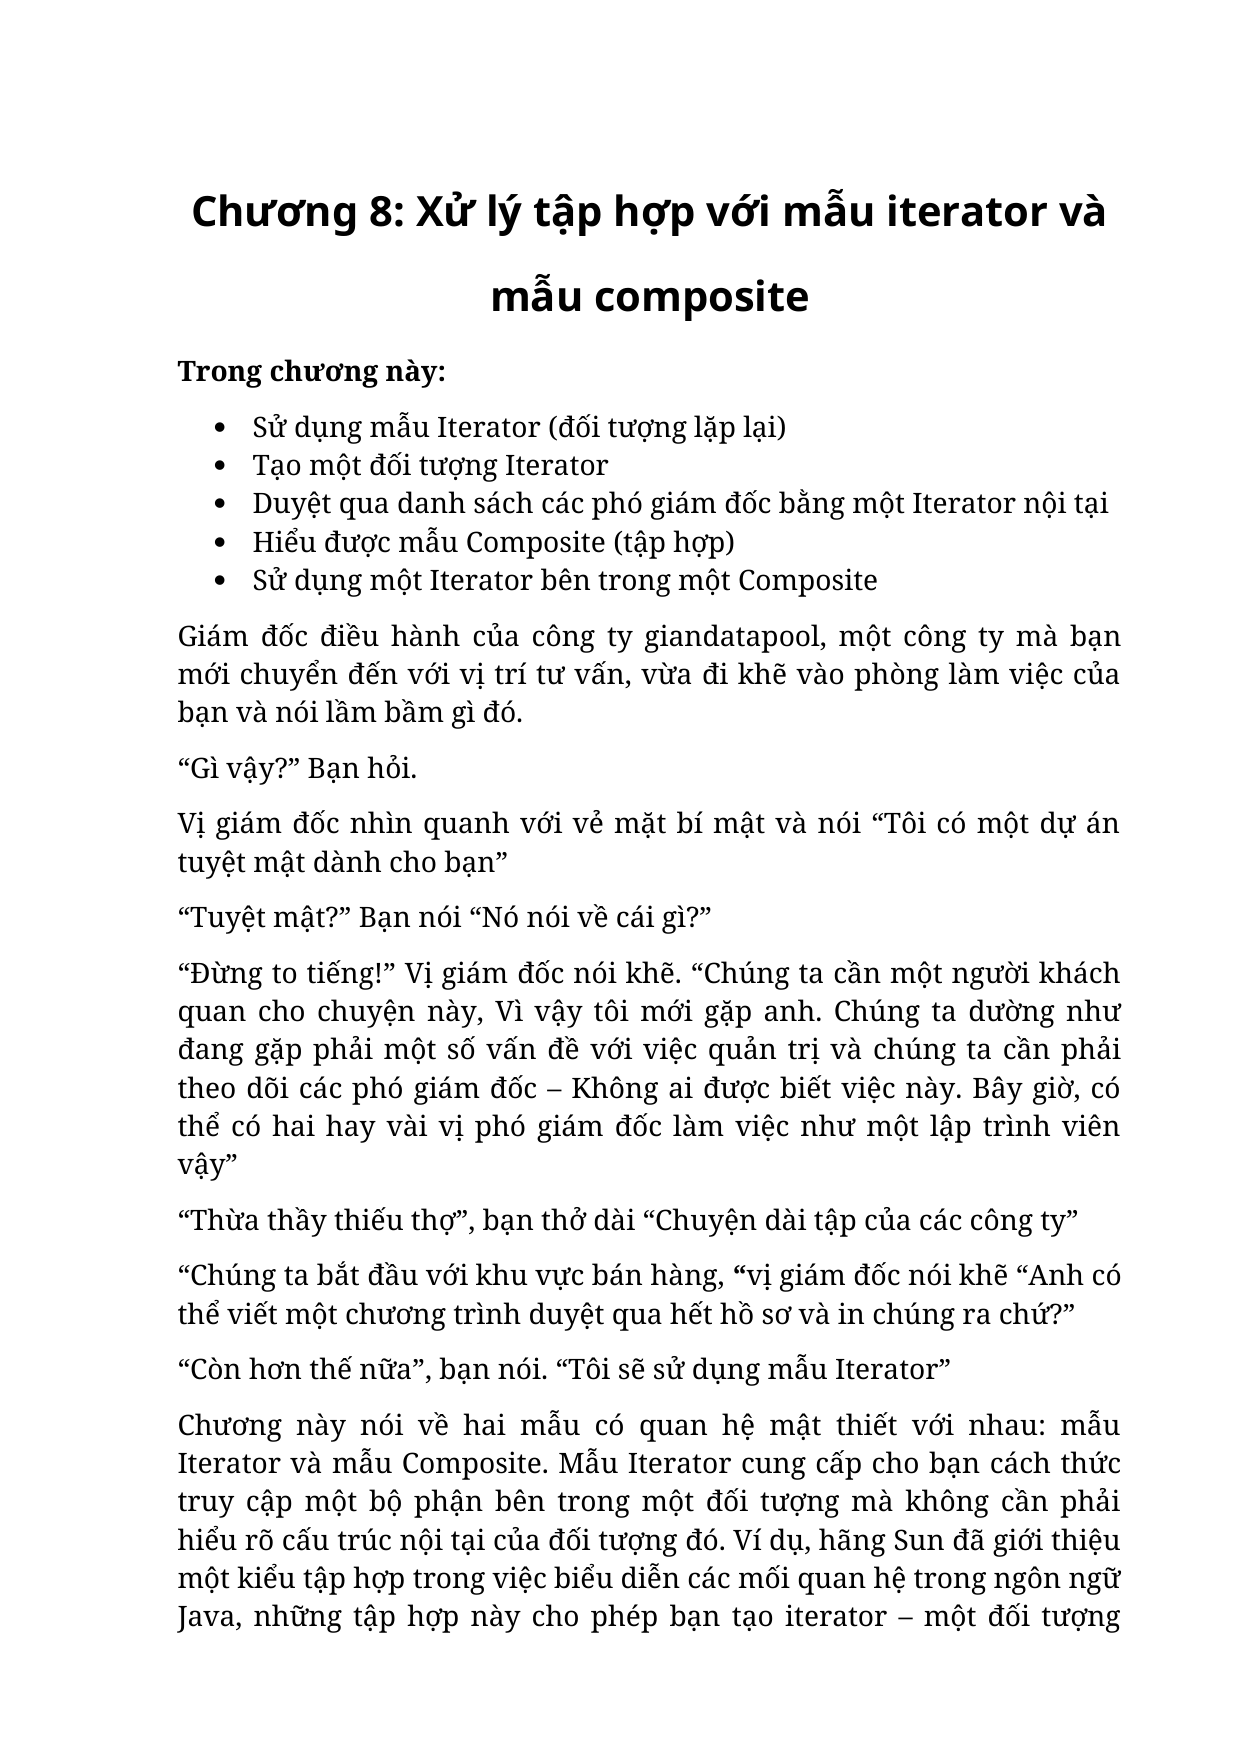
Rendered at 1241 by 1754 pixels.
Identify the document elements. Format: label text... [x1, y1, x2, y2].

text “Thừa thầy thiếu thợ”, bạn thở dài “Chuyện dài tập của các công ty” [177, 1200, 1122, 1238]
list Tạo một đối tượng Iterator [215, 445, 1122, 484]
text Vị giám đốc nhìn quanh với vẻ mặt bí mật và nói “Tôi có một dự án tuyệt mật dành cho bạn” [177, 804, 1122, 880]
text “Tuyệt mật?” Bạn nói “Nó nói về cái gì?” [177, 897, 1122, 936]
list Duyệt qua danh sách các phó giám đốc bằng một Iterator nội tại [215, 484, 1122, 522]
text Trong chương này: [177, 352, 1122, 390]
text “Gì vậy?” Bạn hỏi. [177, 748, 1122, 786]
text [177, 1405, 1122, 1635]
text “Chúng ta bắt đầu với khu vực bán hàng, “vị giám đốc nói khẽ “Anh có thể viết một chương trình duyệt qua hết hồ sơ và in chúng ra chứ?” [177, 1256, 1122, 1332]
text “Còn hơn thế nữa”, bạn nói. “Tôi sẽ sử dụng mẫu Iterator” [177, 1349, 1122, 1388]
text “Đừng to tiếng!” Vị giám đốc nói khẽ. “Chúng ta cần một người khách quan cho chuyện này, Vì vậy tôi mới gặp anh. Chúng ta dường như đang gặp phải một số vấn đề với việc quản trị và chúng ta cần phải theo dõi các phó giám đốc – Không ai được biết việc này. Bây giờ, có thể có hai hay vài vị phó giám đốc làm việc như một lập trình viên vậy” [177, 953, 1122, 1183]
list Sử dụng một Iterator bên trong một Composite [215, 560, 1122, 599]
subtitle Chương 8: Xử lý tập hợp với mẫu iterator và mẫu composite [177, 181, 1122, 323]
list Sử dụng mẫu Iterator (đối tượng lặp lại) [215, 407, 1122, 445]
list Hiểu được mẫu Composite (tập hợp) [215, 522, 1122, 560]
text Giám đốc điều hành của công ty giandatapool, một công ty mà bạn mới chuyển đến với vị trí tư vấn, vừa đi khẽ vào phòng làm việc của bạn và nói lầm bầm gì đó. [177, 616, 1122, 731]
